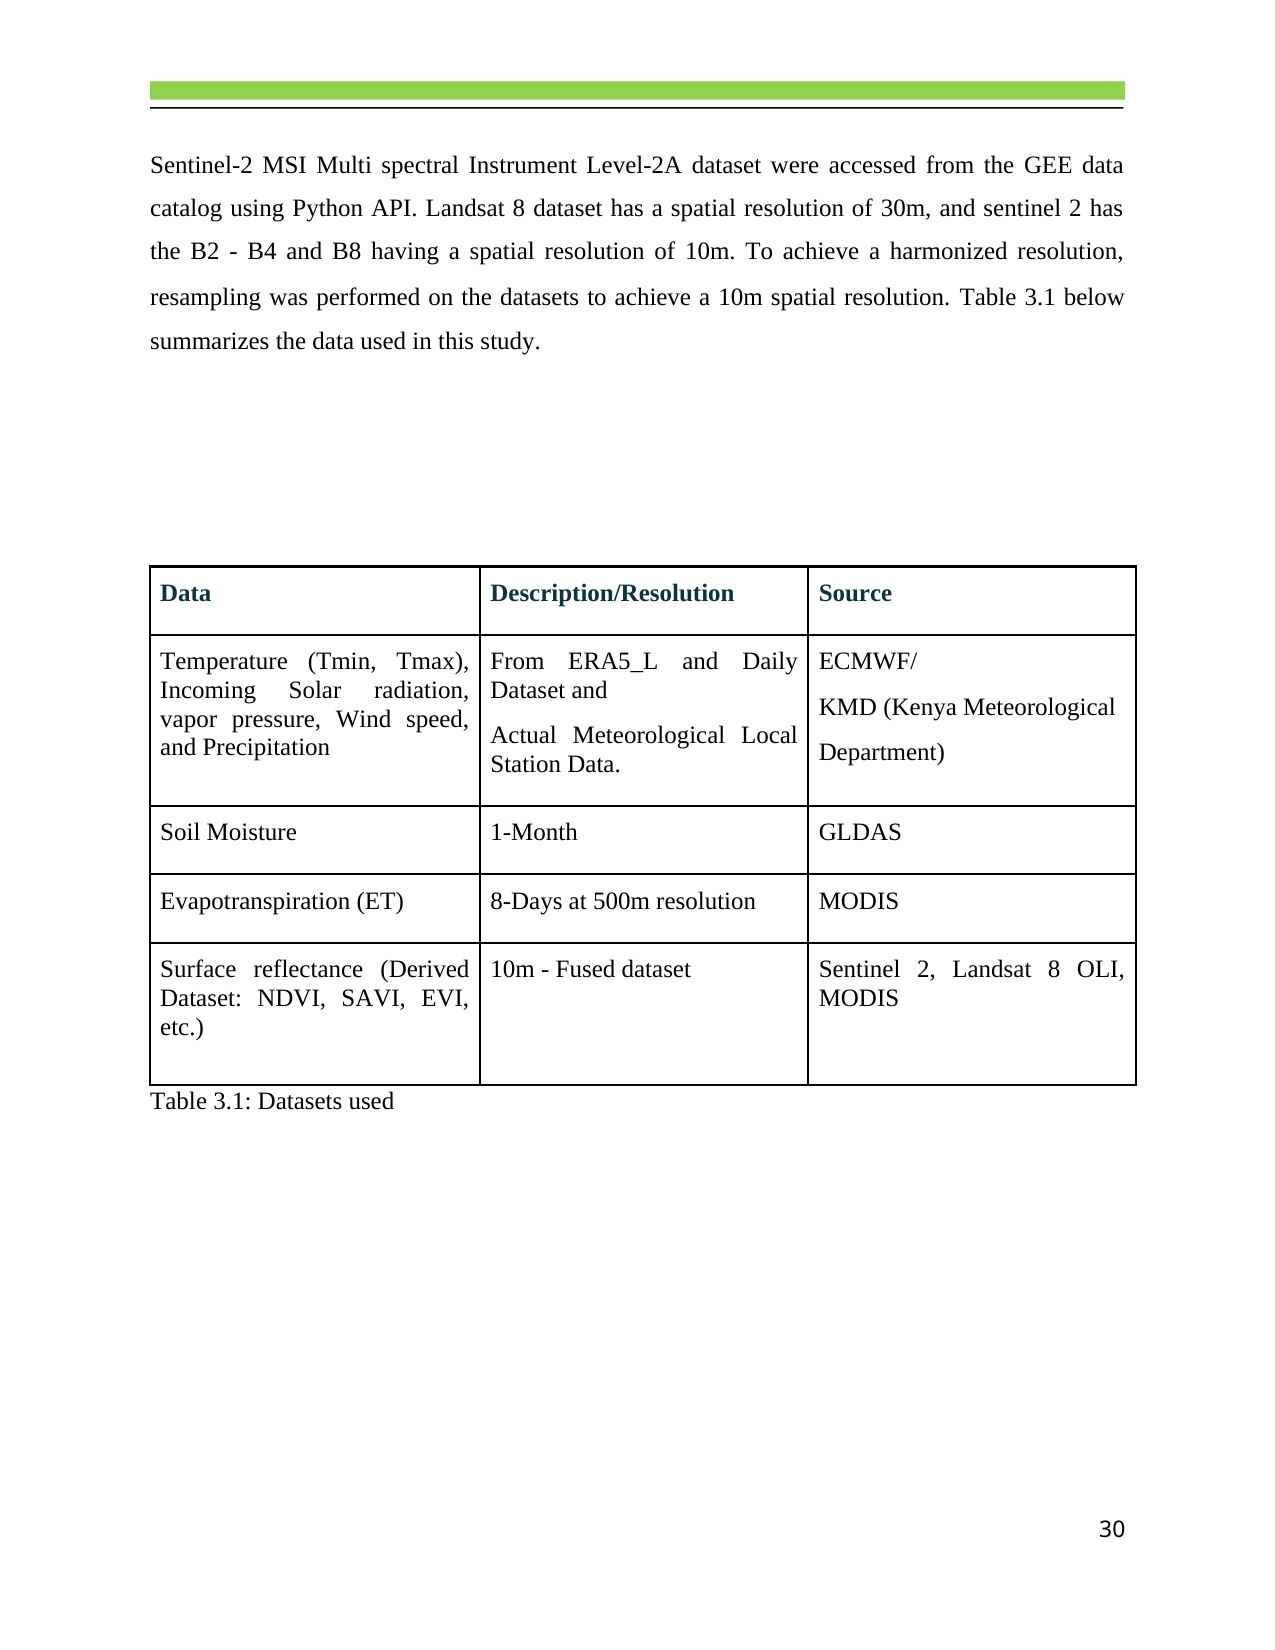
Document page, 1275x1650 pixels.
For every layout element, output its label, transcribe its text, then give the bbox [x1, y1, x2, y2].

table_cell 8-Days at 500m resolution [481, 875, 807, 942]
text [150, 150, 1125, 355]
table_cell Evapotranspiration (ET) [151, 875, 479, 942]
table_cell 1-Month [481, 807, 807, 873]
table_header Data [151, 568, 479, 634]
table_header Description/Resolution [481, 568, 807, 634]
table_cell ECMWF/ KMD (Kenya Meteorological Department) [809, 636, 1135, 805]
table_cell Sentinel 2, Landsat 8 OLI, MODIS [809, 944, 1135, 1084]
table_cell From ERA5_L and Daily Dataset and Actual Meteorological Local Station Data. [481, 636, 807, 805]
table_cell 10m - Fused dataset [481, 944, 807, 1084]
table_cell GLDAS [809, 807, 1135, 873]
table_cell Temperature (Tmin, Tmax), Incoming Solar radiation, vapor pressure, Wind speed, and Precipitation [151, 636, 479, 805]
table_cell MODIS [809, 875, 1135, 942]
table_cell Soil Moisture [151, 807, 479, 873]
text Table 3.1: Datasets used [150, 1086, 1125, 1115]
table_header Source [809, 568, 1135, 634]
table_cell Surface reflectance (Derived Dataset: NDVI, SAVI, EVI, etc.) [151, 944, 479, 1084]
